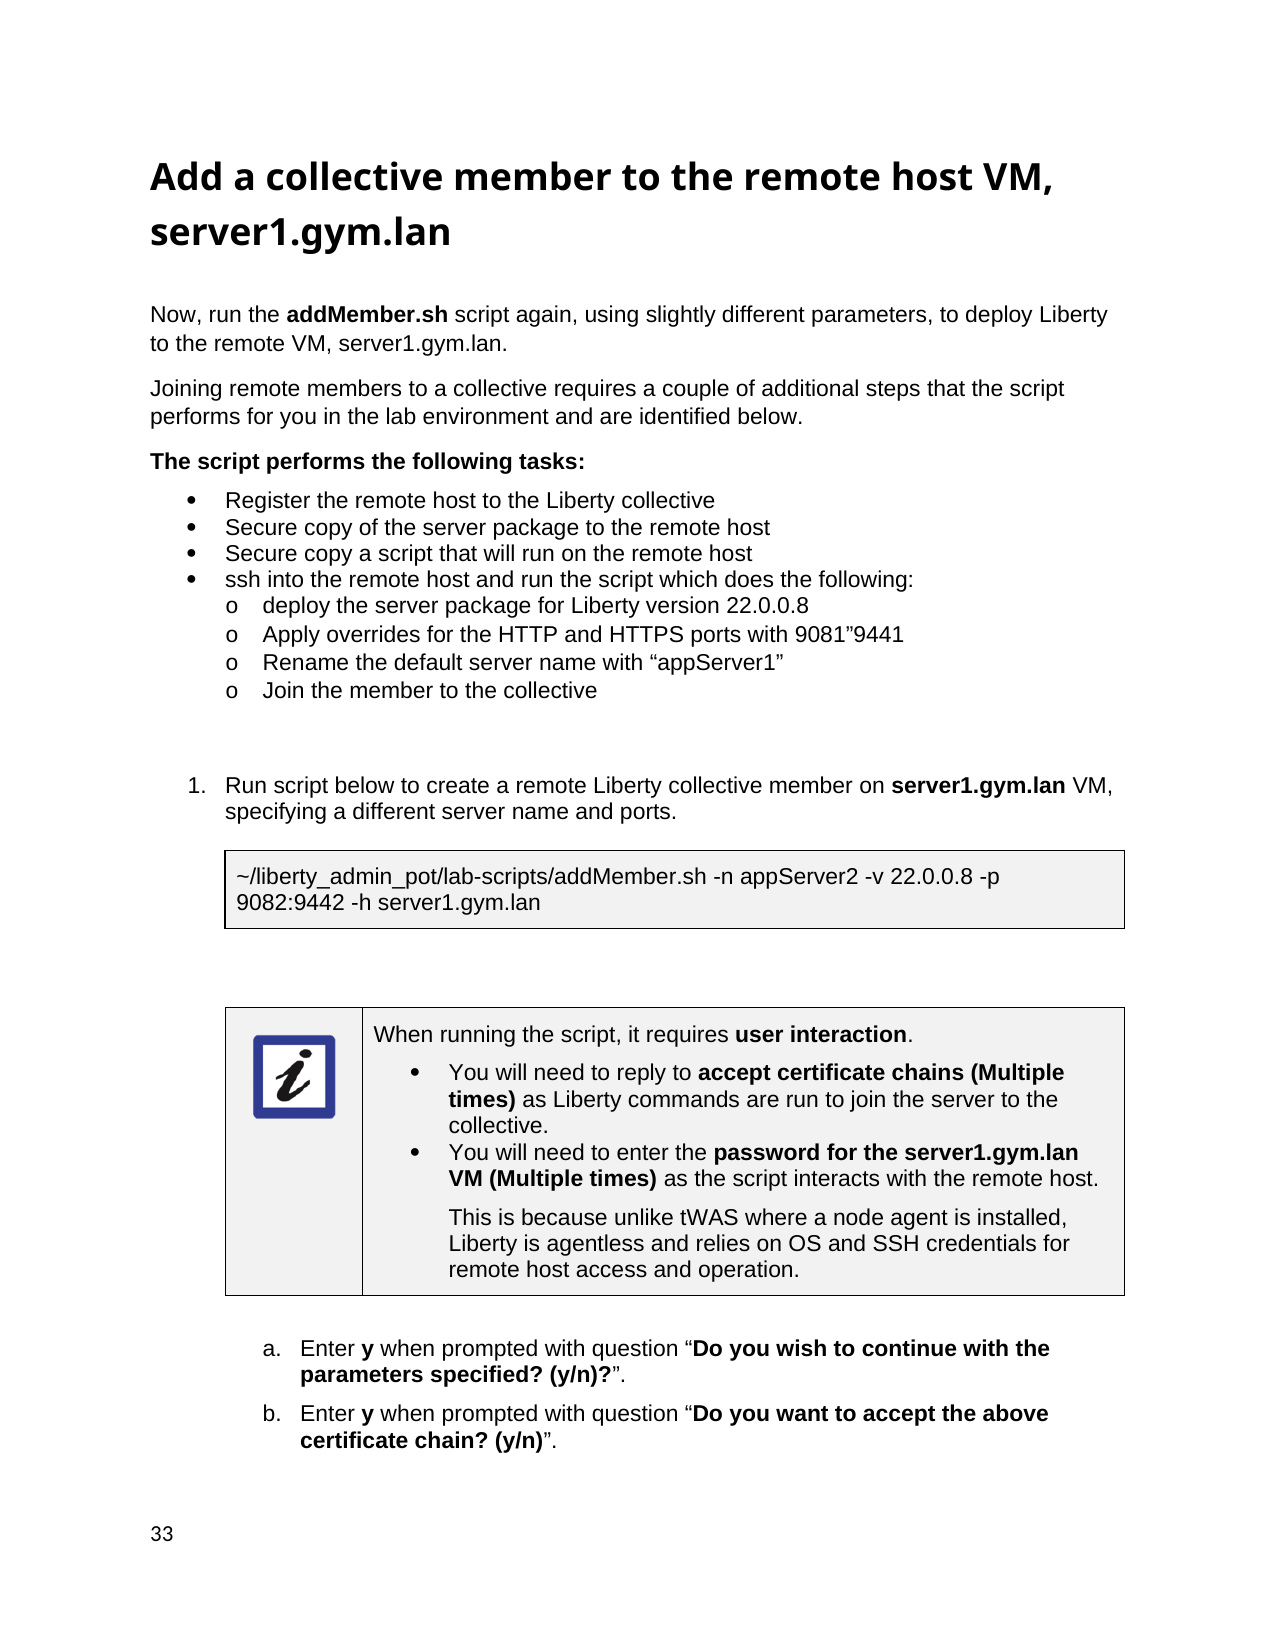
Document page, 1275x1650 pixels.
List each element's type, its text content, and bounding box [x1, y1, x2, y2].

text Now, run the addMember.sh script again, using slightly different parameters, to deploy Liberty to the remote VM, server1.gym.lan. [150, 301, 1125, 356]
list Rename the default server name with “appServer1” [225, 649, 1125, 677]
text The script performs the following tasks: [150, 448, 1125, 474]
list deploy the server package for Liberty version 22.0.0.8 [225, 592, 1125, 621]
list Register the remote host to the Liberty collective [187, 487, 1125, 513]
list Enter y when prompted with question “Do you want to accept the above certificate chain? (y/n)”. [262, 1400, 1125, 1453]
list Run script below to create a remote Liberty collective member on server1.gym.lan VM, specifying a different server name and ports. [187, 772, 1125, 824]
table_header ~/liberty_admin_pot/lab-scripts/addMember.sh -n appServer2 -v 22.0.0.8 -p 9082:9442 -h server1.gym.lan [226, 851, 1124, 928]
list Secure copy of the server package to the remote host [187, 513, 1125, 540]
list Join the member to the collective [225, 677, 1125, 706]
table_header [226, 1008, 362, 1295]
list Apply overrides for the HTTP and HTTPS ports with 9081”9441 [225, 621, 1125, 649]
list Enter y when prompted with question “Do you wish to continue with the parameters specified? (y/n)?”. [262, 1335, 1125, 1388]
subtitle Add a collective member to the remote host VM, server1.gym.lan [150, 150, 1125, 256]
list ssh into the remote host and run the script which does the following: [187, 566, 1125, 592]
text Joining remote members to a collective requires a couple of additional steps that the script performs for you in the lab environment and are identified below. [150, 375, 1125, 429]
list Secure copy a script that will run on the remote host [187, 540, 1125, 566]
table_header When running the script, it requires user interaction. You will need to reply to accept certificate chains (Multiple times) as Liberty commands are run to join the server to the collective. You will need to enter the password for the server1.gym.lan VM (Multiple times) as the script interacts with the remote host. This is because unlike tWAS where a node agent is installed, Liberty is agentless and relies on OS and SSH credentials for remote host access and operation. [363, 1008, 1124, 1295]
picture [236, 1020, 351, 1135]
